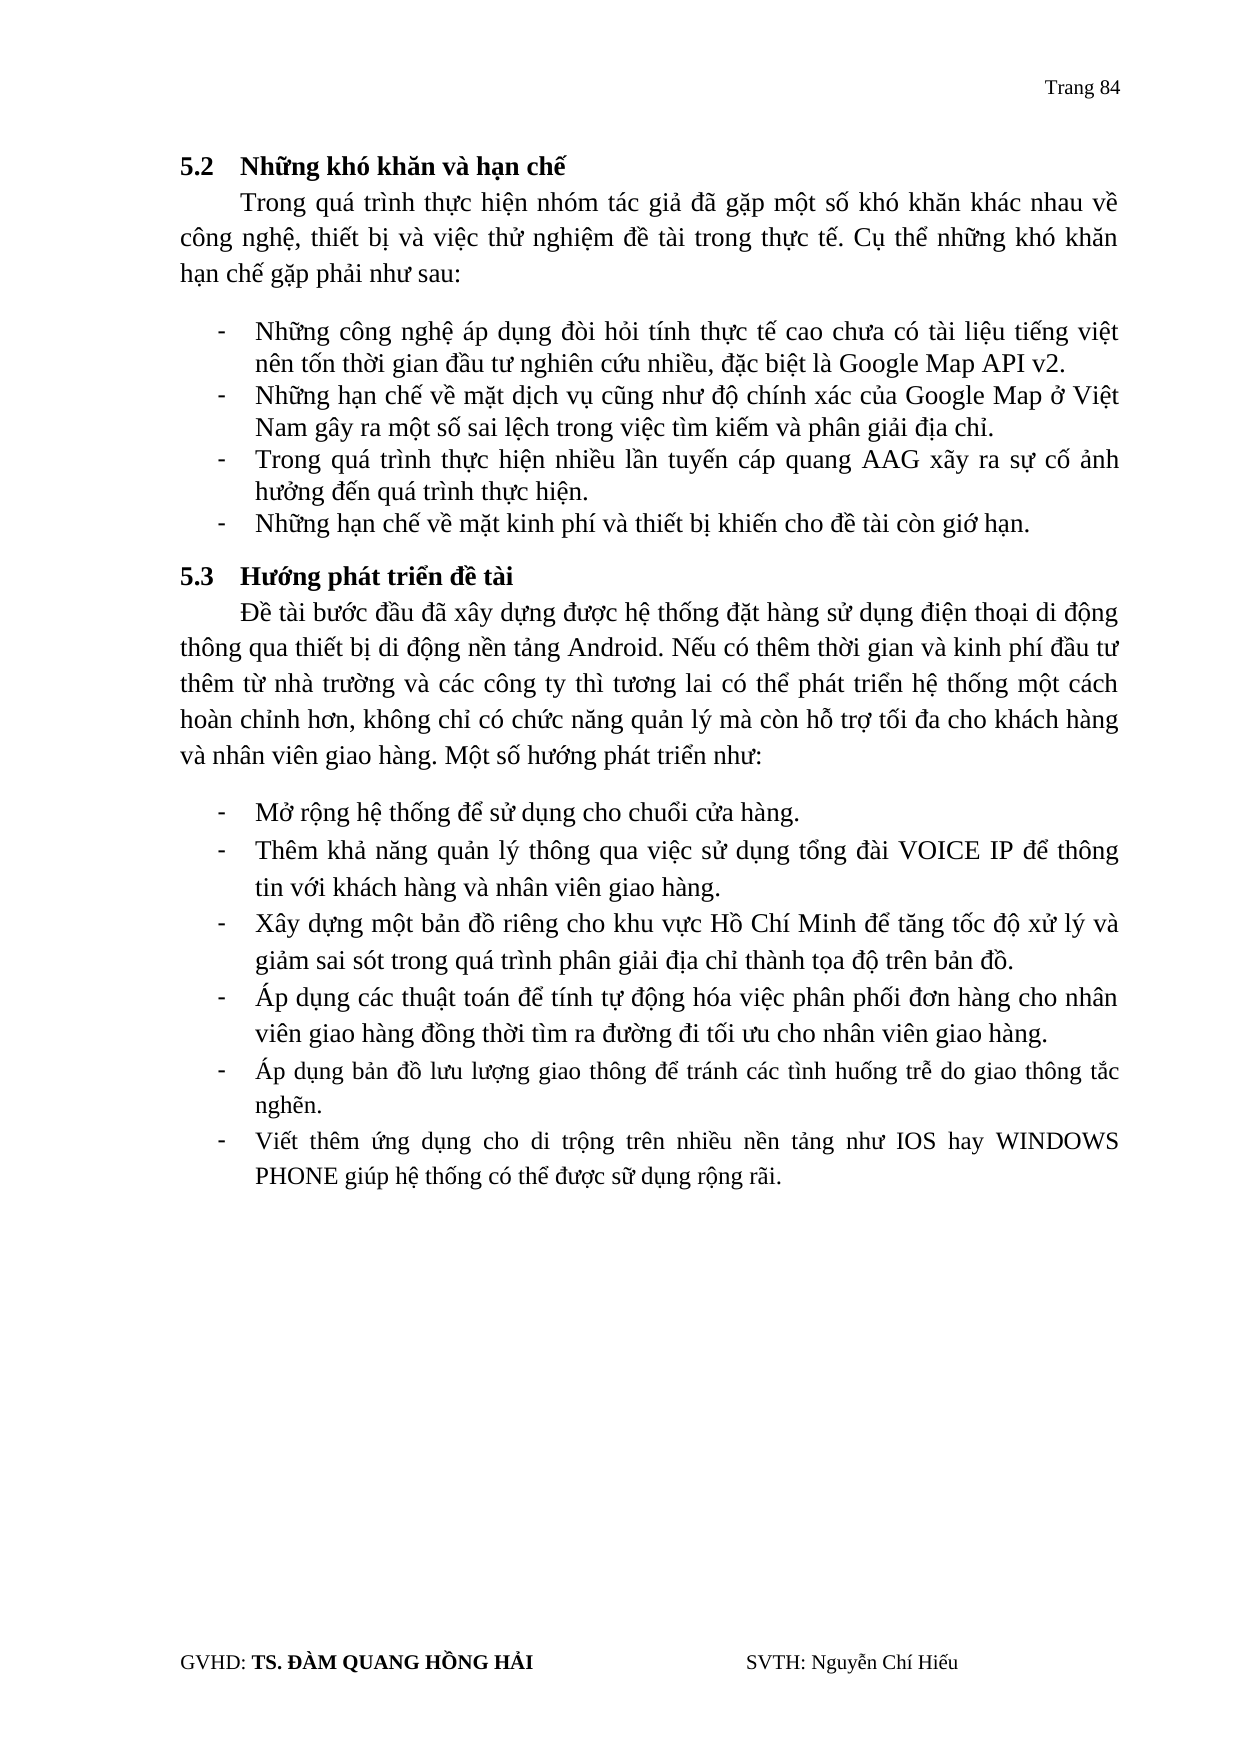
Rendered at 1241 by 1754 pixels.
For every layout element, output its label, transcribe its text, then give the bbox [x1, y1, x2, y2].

list Mở rộng hệ thống để sử dụng cho chuổi cửa hàng. [217, 795, 1120, 828]
list Trong quá trình thực hiện nhiều lần tuyến cáp quang AAG xãy ra sự cố ảnh hưởng đến quá trình thực hiện. [217, 442, 1120, 506]
text Đề tài bước đầu đã xây dựng được hệ thống đặt hàng sử dụng điện thoại di động thông qua thiết bị di động nền tảng Android. Nếu có thêm thời gian và kinh phí đầu tư thêm từ nhà trường và các công ty thì tương lai có thể phát triển hệ thống một cách hoàn chỉnh hơn, không chỉ có chức năng quản lý mà còn hỗ trợ tối đa cho khách hàng và nhân viên giao hàng. Một số hướng phát triển như: [180, 596, 1120, 770]
list Những hạn chế về mặt dịch vụ cũng như độ chính xác của Google Map ở Việt Nam gây ra một số sai lệch trong việc tìm kiếm và phân giải địa chỉ. [217, 378, 1120, 442]
list Áp dụng các thuật toán để tính tự động hóa việc phân phối đơn hàng cho nhân viên giao hàng đồng thời tìm ra đường đi tối ưu cho nhân viên giao hàng. [217, 980, 1120, 1049]
list Những hạn chế về mặt kinh phí và thiết bị khiến cho đề tài còn giớ hạn. [217, 506, 1120, 539]
list Viết thêm ứng dụng cho di trộng trên nhiều nền tảng như IOS hay WINDOWS PHONE giúp hệ thống có thể được sữ dụng rộng rãi. [217, 1123, 1120, 1189]
list Xây dựng một bản đồ riêng cho khu vực Hồ Chí Minh để tăng tốc độ xử lý và giảm sai sót trong quá trình phân giải địa chỉ thành tọa độ trên bản đồ. [217, 907, 1120, 975]
subtitle Hướng phát triển đề tài [180, 560, 1120, 591]
text Trong quá trình thực hiện nhóm tác giả đã gặp một số khó khăn khác nhau về công nghệ, thiết bị và việc thử nghiệm đề tài trong thực tế. Cụ thể những khó khăn hạn chế gặp phải như sau: [180, 186, 1120, 288]
subtitle Những khó khăn và hạn chế [180, 150, 1120, 181]
list Thêm khả năng quản lý thông qua việc sử dụng tổng đài VOICE IP để thông tin với khách hàng và nhân viên giao hàng. [217, 833, 1120, 902]
list Những công nghệ áp dụng đòi hỏi tính thực tế cao chưa có tài liệu tiếng việt nên tốn thời gian đầu tư nghiên cứu nhiều, đặc biệt là Google Map API v2. [217, 314, 1120, 378]
list Áp dụng bản đồ lưu lượng giao thông để tránh các tình huống trễ do giao thông tắc nghẽn. [217, 1053, 1120, 1119]
